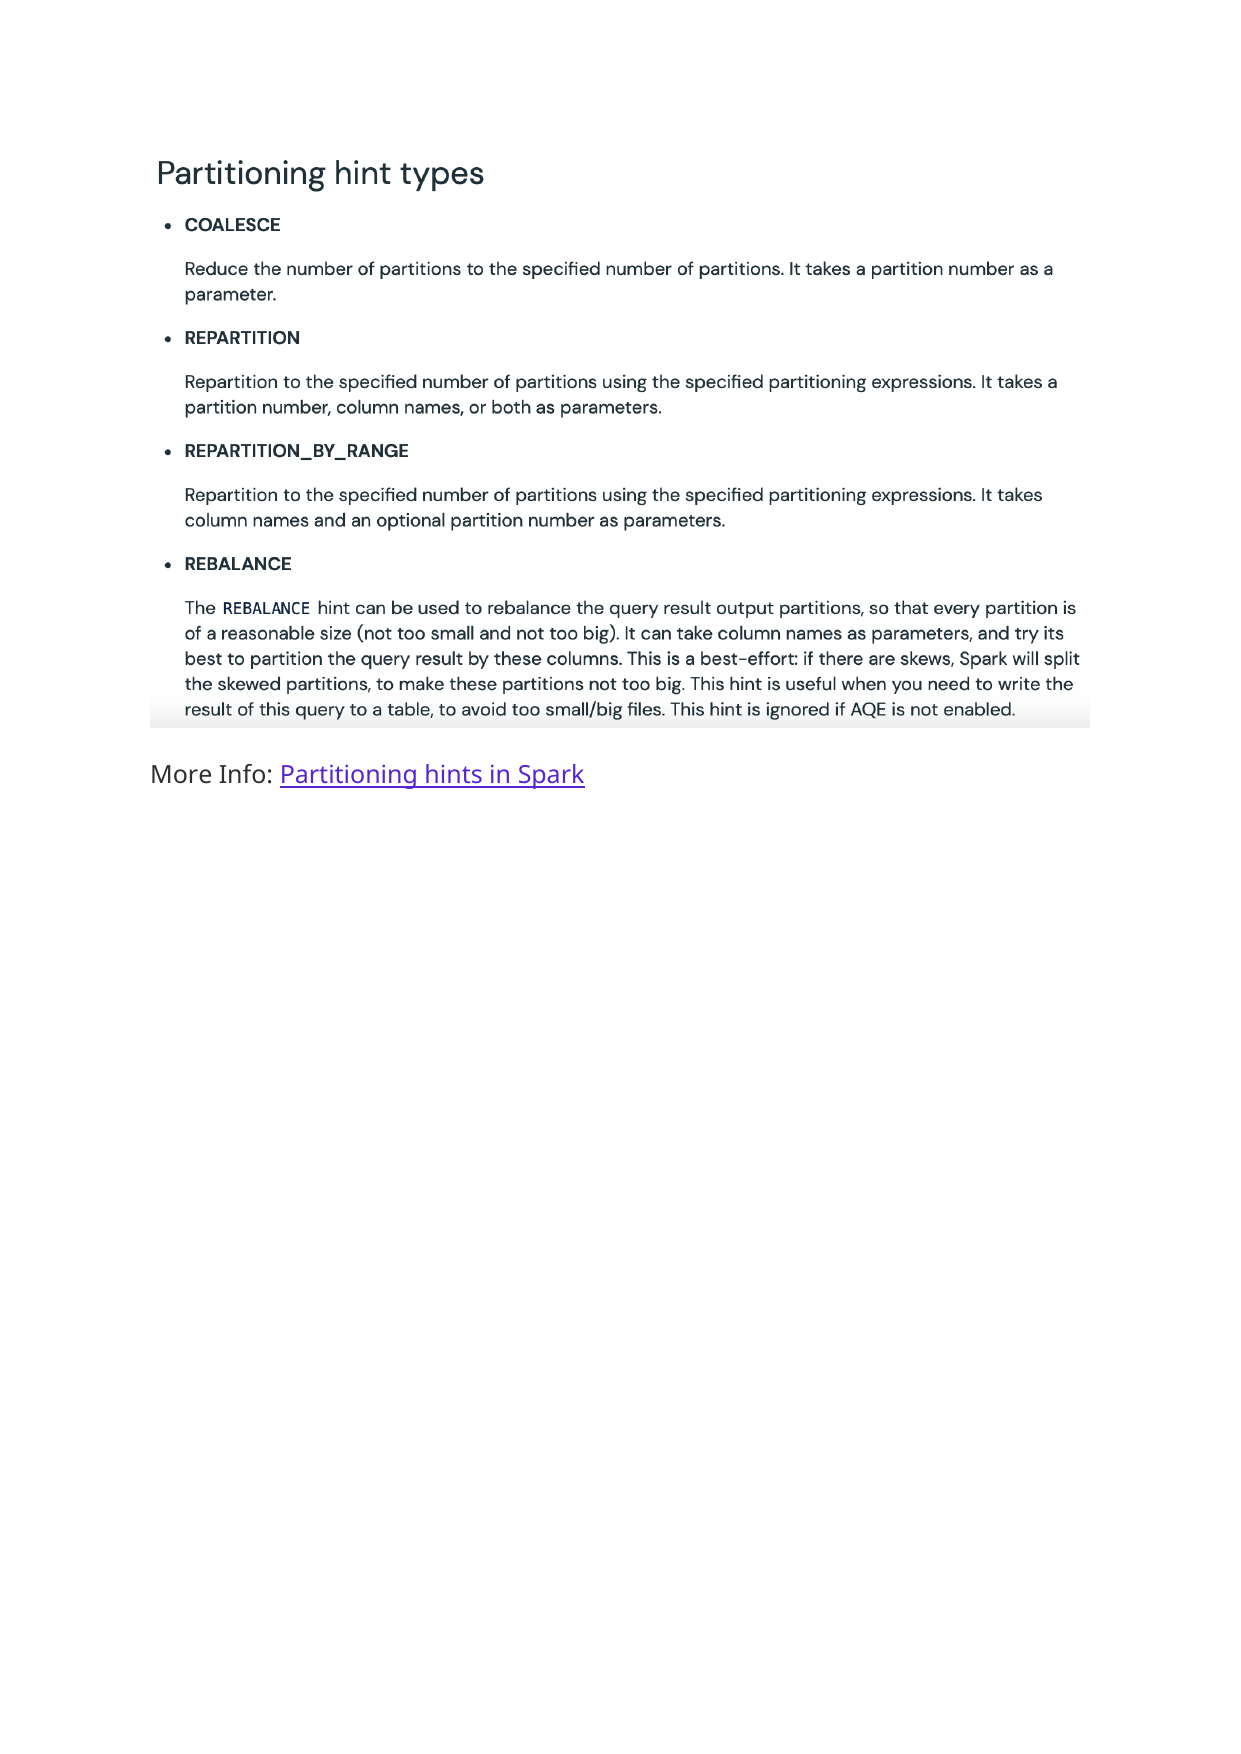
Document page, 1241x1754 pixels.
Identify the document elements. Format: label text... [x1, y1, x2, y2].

picture [150, 150, 1091, 728]
text More Info: Partitioning hints in Spark [150, 757, 1090, 791]
